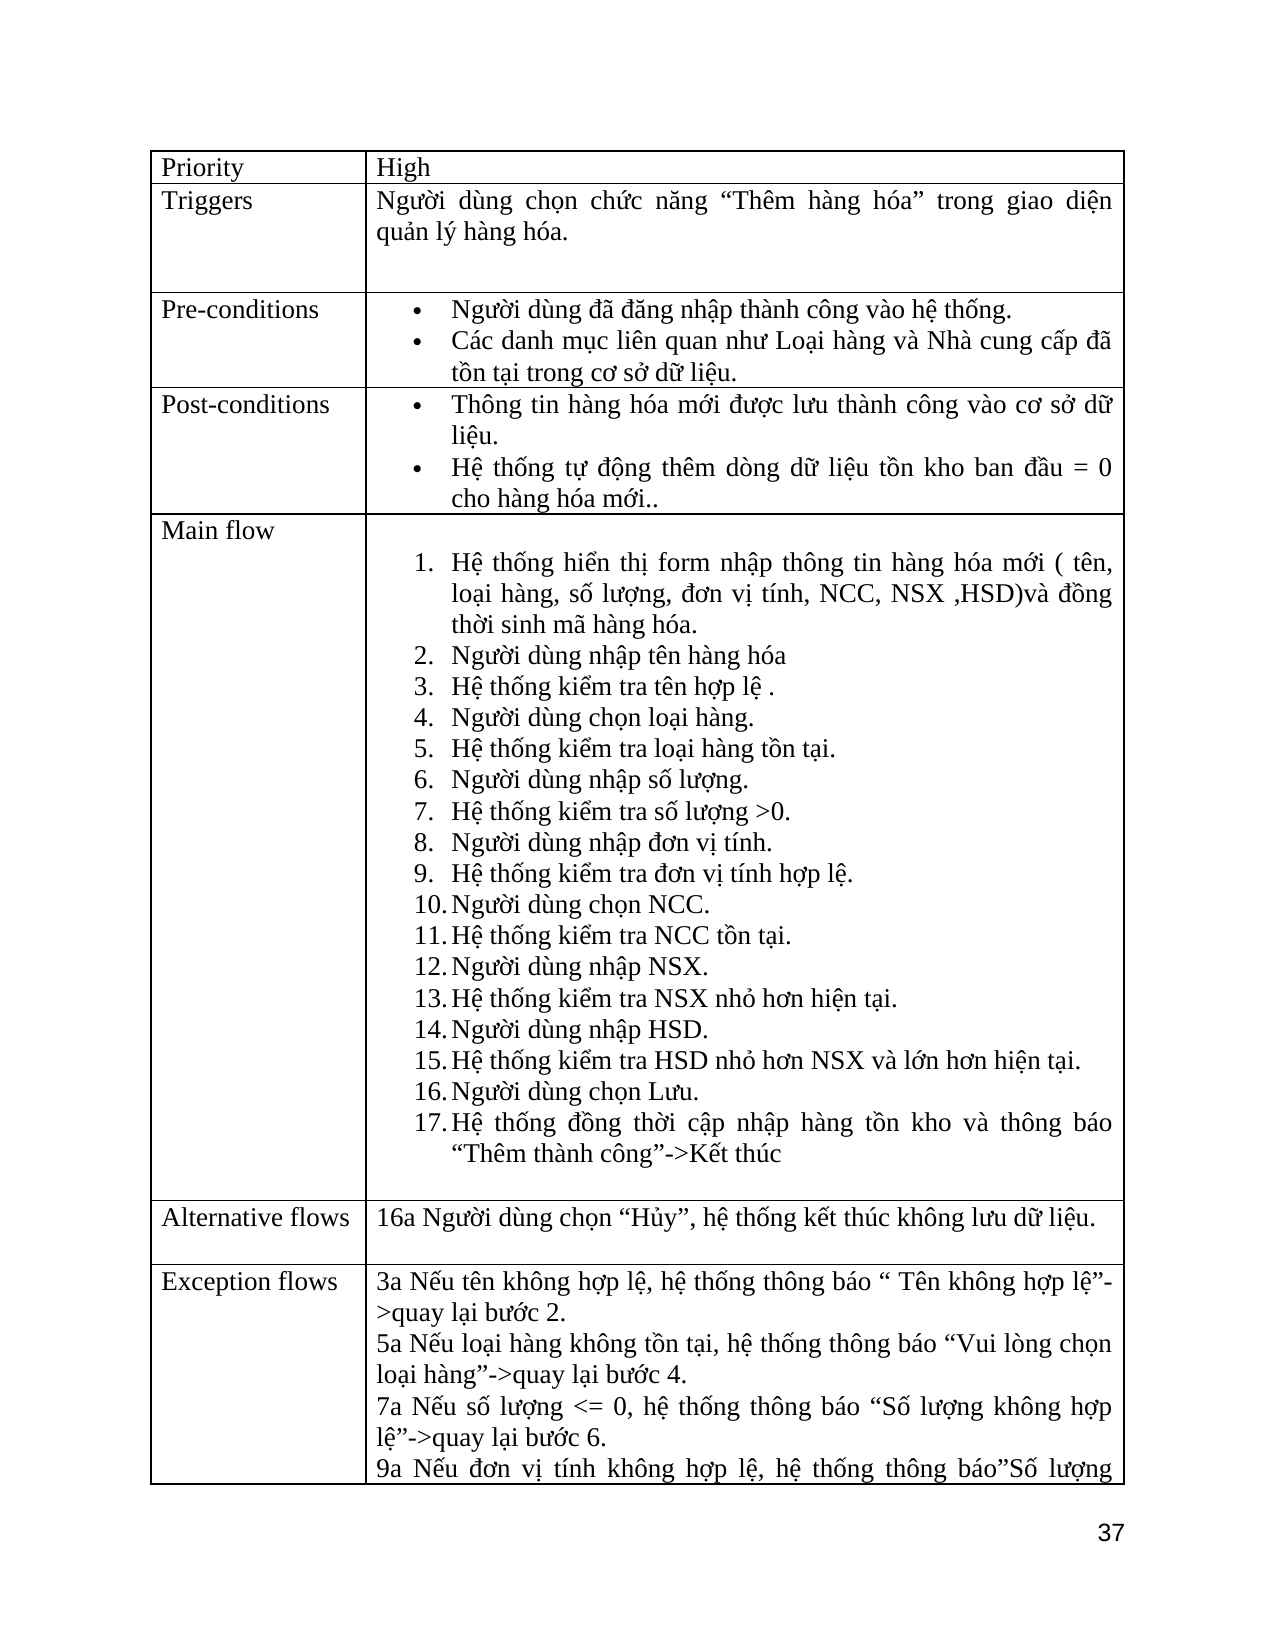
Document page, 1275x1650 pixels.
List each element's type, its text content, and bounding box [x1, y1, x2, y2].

table_cell Pre-conditions [152, 293, 365, 387]
table_cell 16a Người dùng chọn “Hủy”, hệ thống kết thúc không lưu dữ liệu. [367, 1201, 1123, 1263]
table_cell Triggers [152, 184, 365, 292]
table_cell High [367, 152, 1123, 183]
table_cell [367, 1265, 1123, 1483]
table_cell Người dùng chọn chức năng “Thêm hàng hóa” trong giao diện quản lý hàng hóa. [367, 184, 1123, 292]
table_cell Thông tin hàng hóa mới được lưu thành công vào cơ sở dữ liệu. Hệ thống tự động thêm dòng dữ liệu tồn kho ban đầu = 0 cho hàng hóa mới.. [367, 388, 1123, 513]
table_cell Exception flows [152, 1265, 365, 1483]
table_cell Main flow [152, 515, 365, 1200]
table_cell Alternative flows [152, 1201, 365, 1263]
table_cell Hệ thống hiển thị form nhập thông tin hàng hóa mới ( tên, loại hàng, số lượng, đơn vị tính, NCC, NSX ,HSD)và đồng thời sinh mã hàng hóa. Người dùng nhập tên hàng hóa Hệ thống kiểm tra tên hợp lệ . Người dùng chọn loại hàng. Hệ thống kiểm tra loại hàng tồn tại. Người dùng nhập số lượng. Hệ thống kiểm tra số lượng >0. Người dùng nhập đơn vị tính. Hệ thống kiểm tra đơn vị tính hợp lệ. Người dùng chọn NCC. Hệ thống kiểm tra NCC tồn tại. Người dùng nhập NSX. Hệ thống kiểm tra NSX nhỏ hơn hiện tại. Người dùng nhập HSD. Hệ thống kiểm tra HSD nhỏ hơn NSX và lớn hơn hiện tại. Người dùng chọn Lưu. Hệ thống đồng thời cập nhập hàng tồn kho và thông báo “Thêm thành công”->Kết thúc [367, 515, 1123, 1200]
table_cell Người dùng đã đăng nhập thành công vào hệ thống. Các danh mục liên quan như Loại hàng và Nhà cung cấp đã tồn tại trong cơ sở dữ liệu. [367, 293, 1123, 387]
table_cell Post-conditions [152, 388, 365, 513]
table_cell Priority [152, 152, 365, 183]
